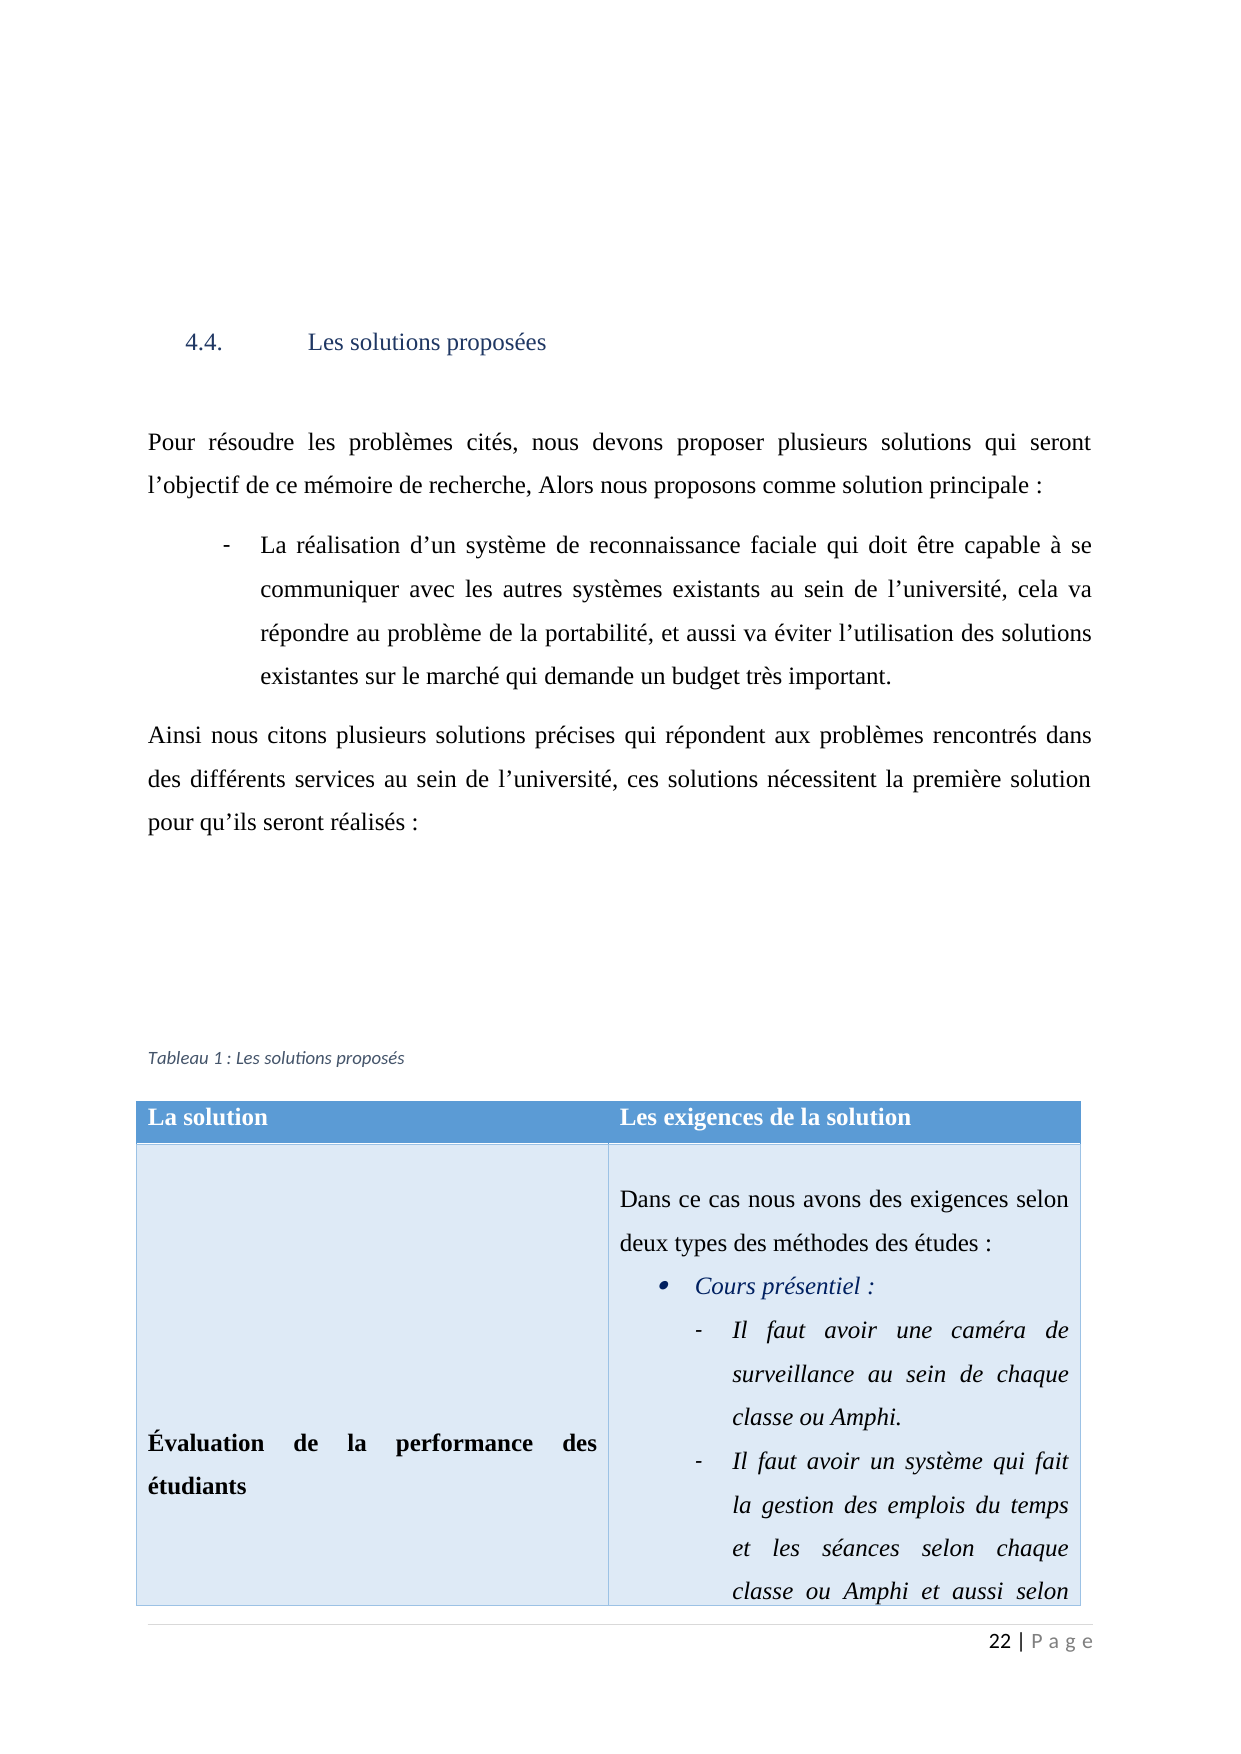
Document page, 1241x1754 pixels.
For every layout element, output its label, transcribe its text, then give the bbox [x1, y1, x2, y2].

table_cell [609, 1145, 1080, 1605]
list La réalisation d’un système de reconnaissance faciale qui doit être capable à se communiquer avec les autres systèmes existants au sein de l’université, cela va répondre au problème de la portabilité, et aussi va éviter l’utilisation des solutions existantes sur le marché qui demande un budget très important. [223, 530, 1093, 689]
subtitle Les solutions proposées [185, 327, 1093, 356]
table_header La solution [137, 1102, 608, 1143]
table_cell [137, 1145, 608, 1605]
text Pour résoudre les problèmes cités, nous devons proposer plusieurs solutions qui seront l’objectif de ce mémoire de recherche, Alors nous proposons comme solution principale : [148, 427, 1093, 499]
table_header Les exigences de la solution [609, 1102, 1080, 1143]
text Ainsi nous citons plusieurs solutions précises qui répondent aux problèmes rencontrés dans des différents services au sein de l’université, ces solutions nécessitent la première solution pour qu’ils seront réalisés : [148, 721, 1093, 836]
